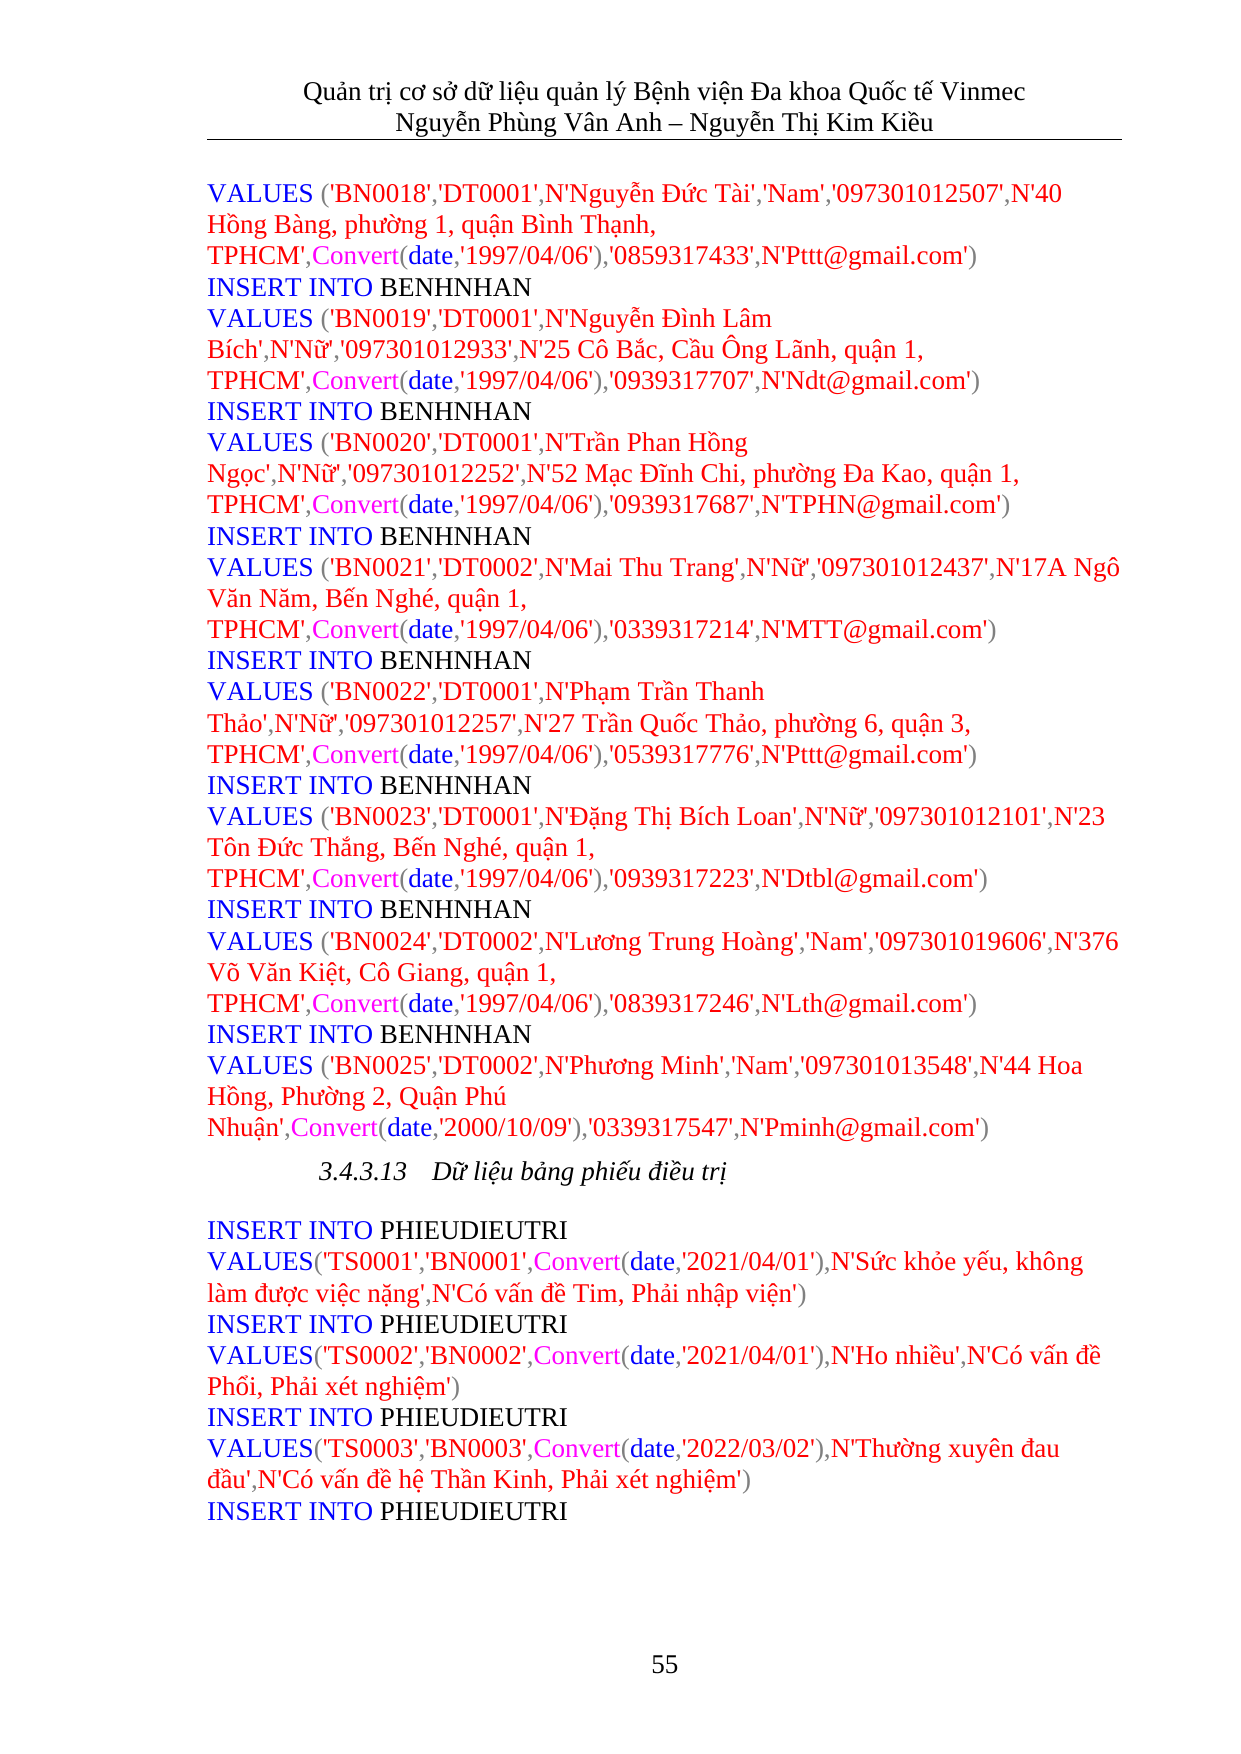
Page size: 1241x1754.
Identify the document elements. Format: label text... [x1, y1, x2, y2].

text VALUES ('BN0025','DT0002',N'Phương Minh','Nam','097301013548',N'44 Hoa Hồng, Phường 2, Quận Phú Nhuận',Convert(date,'2000/10/09'),'0339317547',N'Pminh@gmail.com') [207, 1049, 1122, 1143]
text INSERT INTO BENHNHAN [207, 893, 1122, 925]
text INSERT INTO BENHNHAN [207, 1018, 1122, 1049]
text VALUES ('BN0019','DT0001',N'Nguyễn Đình Lâm Bích',N'Nữ','097301012933',N'25 Cô Bắc, Cầu Ông Lãnh, quận 1, TPHCM',Convert(date,'1997/04/06'),'0939317707',N'Ndt@gmail.com') [207, 302, 1122, 395]
text VALUES ('BN0024','DT0002',N'Lương Trung Hoàng','Nam','097301019606',N'376 Võ Văn Kiệt, Cô Giang, quận 1, TPHCM',Convert(date,'1997/04/06'),'0839317246',N'Lth@gmail.com') [207, 925, 1122, 1018]
text INSERT INTO PHIEUDIEUTRI [207, 1401, 1122, 1432]
text INSERT INTO BENHNHAN [207, 395, 1122, 426]
text VALUES('TS0002','BN0002',Convert(date,'2021/04/01'),N'Ho nhiều',N'Có vấn đề Phổi, Phải xét nghiệm') [207, 1339, 1122, 1401]
text VALUES ('BN0021','DT0002',N'Mai Thu Trang',N'Nữ','097301012437',N'17A Ngô Văn Năm, Bến Nghé, quận 1, TPHCM',Convert(date,'1997/04/06'),'0339317214',N'MTT@gmail.com') [207, 551, 1122, 644]
text INSERT INTO PHIEUDIEUTRI [207, 1308, 1122, 1339]
text VALUES ('BN0023','DT0001',N'Đặng Thị Bích Loan',N'Nữ','097301012101',N'23 Tôn Đức Thắng, Bến Nghé, quận 1, TPHCM',Convert(date,'1997/04/06'),'0939317223',N'Dtbl@gmail.com') [207, 800, 1122, 893]
text VALUES('TS0003','BN0003',Convert(date,'2022/03/02'),N'Thường xuyên đau đầu',N'Có vấn đề hệ Thần Kinh, Phải xét nghiệm') [207, 1432, 1122, 1495]
text INSERT INTO PHIEUDIEUTRI [207, 1495, 1122, 1526]
text INSERT INTO BENHNHAN [207, 271, 1122, 302]
text INSERT INTO PHIEUDIEUTRI [207, 1214, 1122, 1246]
subtitle Dữ liệu bảng phiếu điều trị [319, 1155, 1122, 1186]
text VALUES ('BN0020','DT0001',N'Trần Phan Hồng Ngọc',N'Nữ','097301012252',N'52 Mạc Đĩnh Chi, phường Đa Kao, quận 1, TPHCM',Convert(date,'1997/04/06'),'0939317687',N'TPHN@gmail.com') [207, 426, 1122, 520]
text INSERT INTO BENHNHAN [207, 769, 1122, 800]
text VALUES ('BN0022','DT0001',N'Phạm Trần Thanh Thảo',N'Nữ','097301012257',N'27 Trần Quốc Thảo, phường 6, quận 3, TPHCM',Convert(date,'1997/04/06'),'0539317776',N'Pttt@gmail.com') [207, 676, 1122, 769]
text INSERT INTO BENHNHAN [207, 644, 1122, 676]
text INSERT INTO BENHNHAN [207, 520, 1122, 551]
text VALUES ('BN0018','DT0001',N'Nguyễn Đức Tài','Nam','097301012507',N'40 Hồng Bàng, phường 1, quận Bình Thạnh, TPHCM',Convert(date,'1997/04/06'),'0859317433',N'Pttt@gmail.com') [207, 177, 1122, 271]
text VALUES('TS0001','BN0001',Convert(date,'2021/04/01'),N'Sức khỏe yếu, không làm được việc nặng',N'Có vấn đề Tim, Phải nhập viện') [207, 1246, 1122, 1308]
